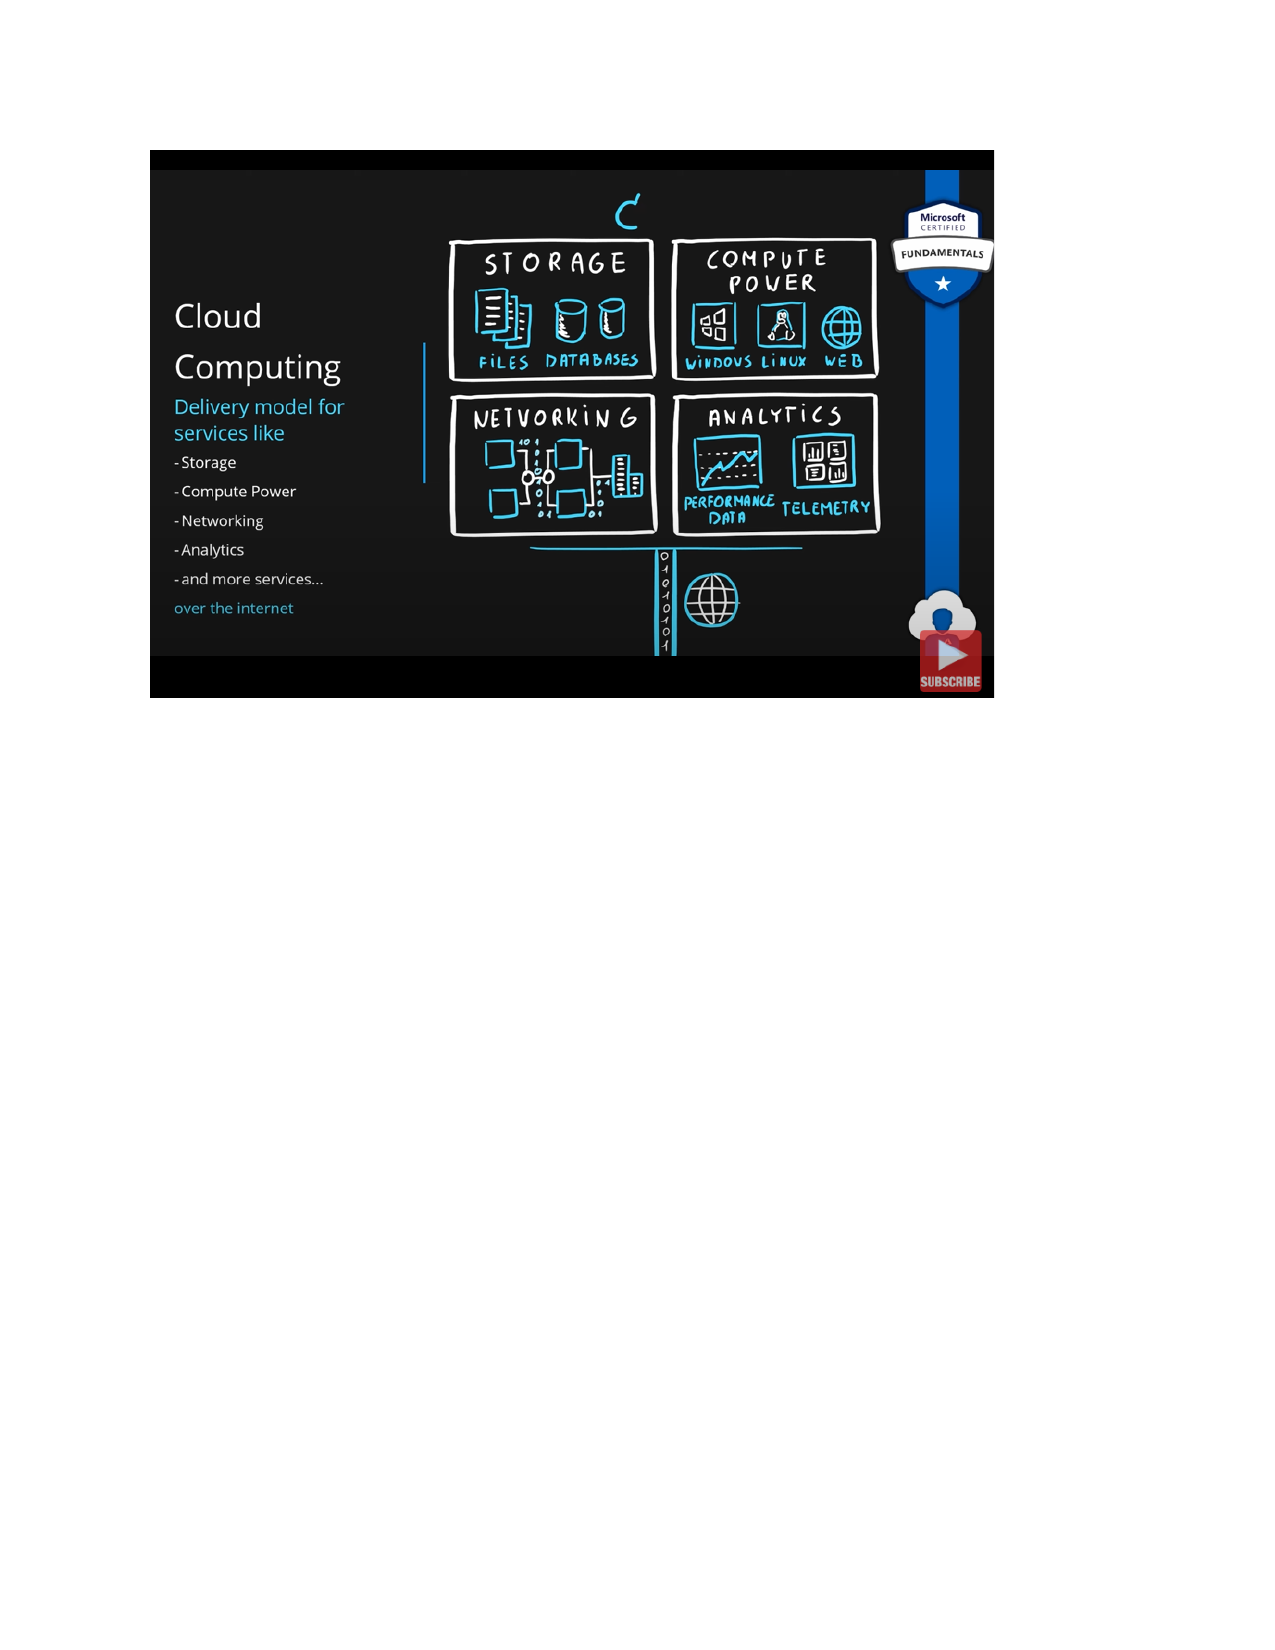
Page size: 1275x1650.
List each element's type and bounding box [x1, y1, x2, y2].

picture [150, 150, 995, 698]
